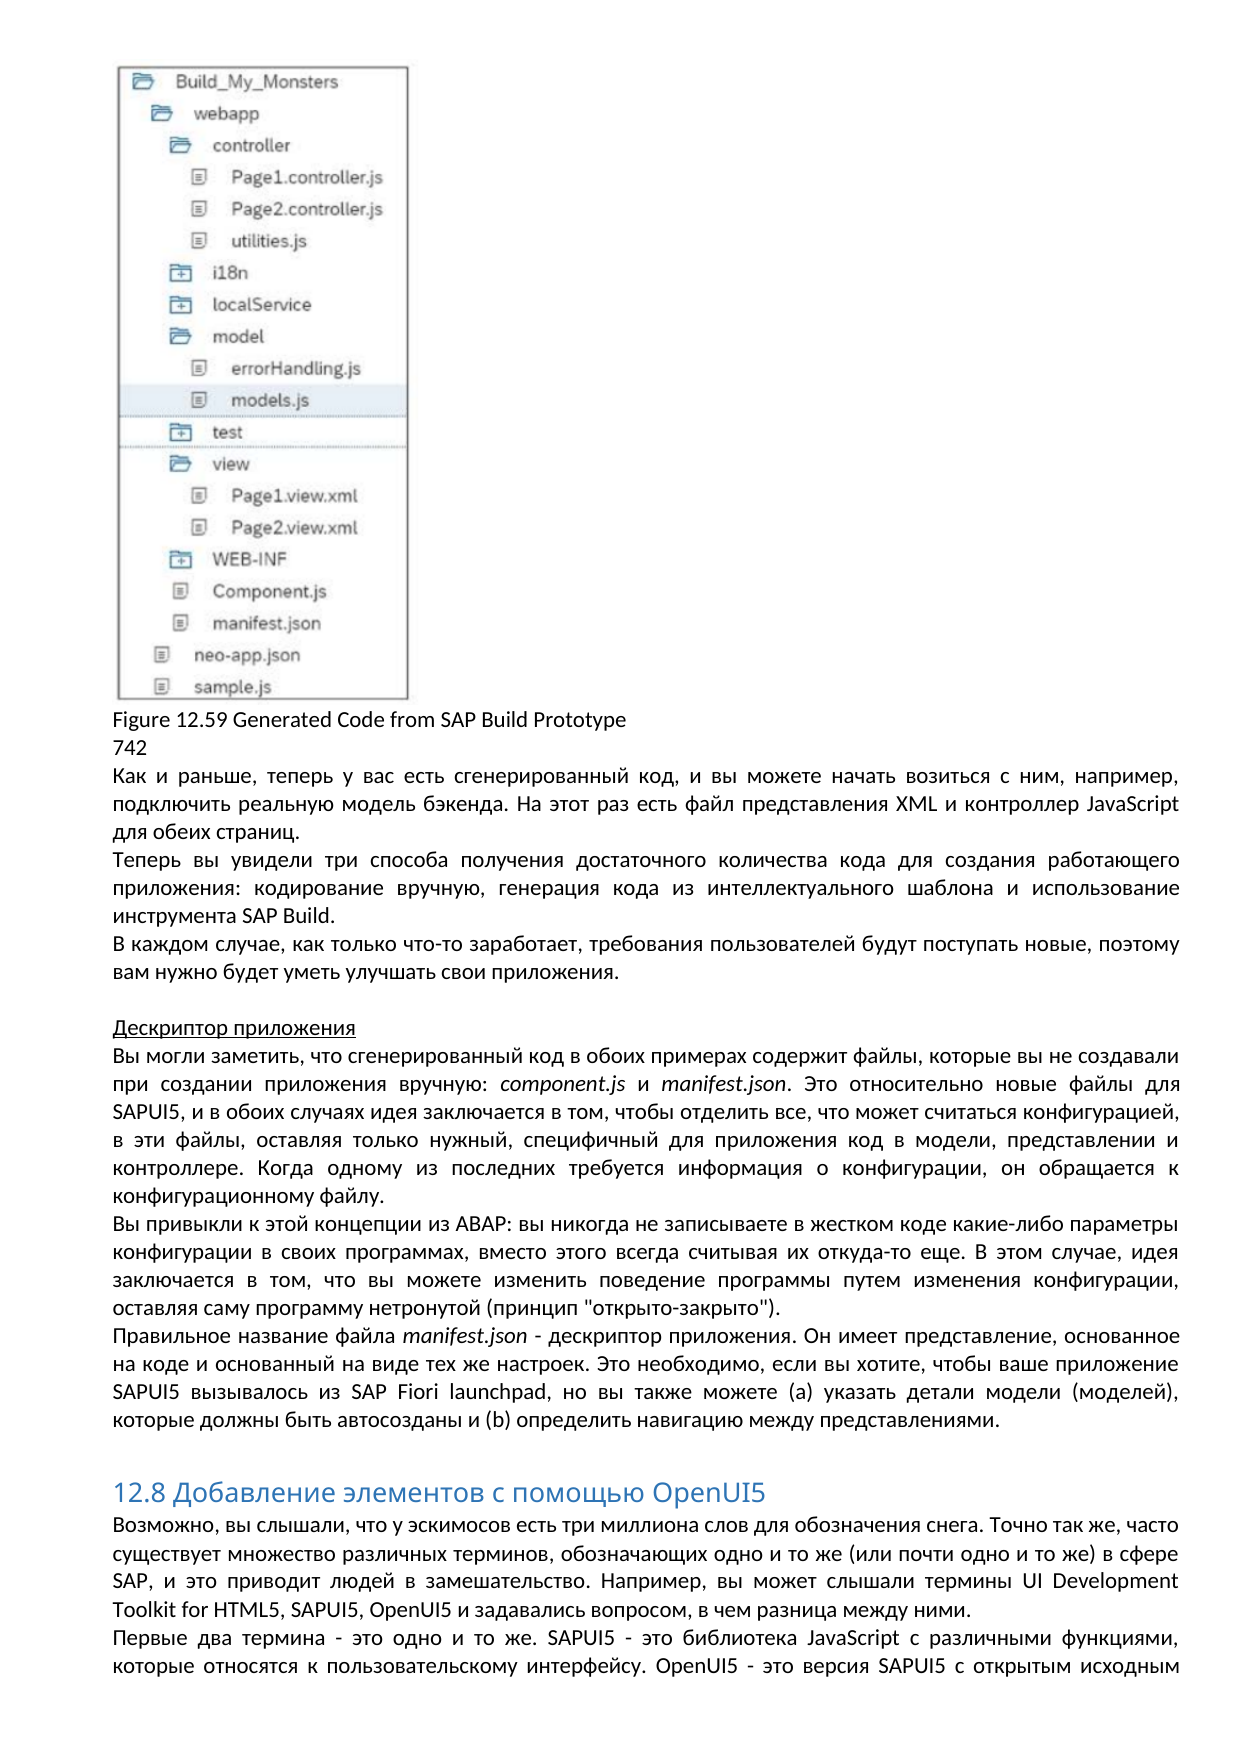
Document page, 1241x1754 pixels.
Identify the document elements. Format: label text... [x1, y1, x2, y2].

text В каждом случае, как только что-то заработает, требования пользователей будут поступать новые, поэтому вам нужно будет уметь улучшать свои приложения. [112, 929, 1181, 985]
picture [112, 59, 421, 705]
text Figure 12.59 Generated Code from SAP Build Prototype [112, 705, 1181, 733]
subtitle 12.8 Добавление элементов с помощью OpenUI5 [112, 1474, 1181, 1511]
text Как и раньше, теперь у вас есть сгенерированный код, и вы можете начать возиться с ним, например, подключить реальную модель бэкенда. На этот раз есть файл представления XML и контроллер JavaScript для обеих страниц. [112, 761, 1181, 845]
text Дескриптор приложения [112, 1013, 1181, 1041]
text Вы могли заметить, что сгенерированный код в обоих примерах содержит файлы, которые вы не создавали при создании приложения вручную: component.js и manifest.json. Это относительно новые файлы для SAPUI5, и в обоих случаях идея заключается в том, чтобы отделить все, что может считаться конфигурацией, в эти файлы, оставляя только нужный, специфичный для приложения код в модели, представлении и контроллере. Когда одному из последних требуется информация о конфигурации, он обращается к конфигурационному файлу. [112, 1041, 1181, 1209]
text Правильное название файла manifest.json - дескриптор приложения. Он имеет представление, основанное на коде и основанный на виде тех же настроек. Это необходимо, если вы хотите, чтобы ваше приложение SAPUI5 вызывалось из SAP Fiori launchpad, но вы также можете (a) указать детали модели (моделей), которые должны быть автосозданы и (b) определить навигацию между представлениями. [112, 1321, 1181, 1433]
text Теперь вы увидели три способа получения достаточного количества кода для создания работающего приложения: кодирование вручную, генерация кода из интеллектуального шаблона и использование инструмента SAP Build. [112, 845, 1181, 929]
text 742 [112, 733, 1181, 761]
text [112, 1623, 1181, 1679]
text Возможно, вы слышали, что у эскимосов есть три миллиона слов для обозначения снега. Точно так же, часто существует множество различных терминов, обозначающих одно и то же (или почти одно и то же) в сфере SAP, и это приводит людей в замешательство. Например, вы может слышали термины UI Development Toolkit for HTML5, SAPUI5, OpenUI5 и задавались вопросом, в чем разница между ними. [112, 1511, 1181, 1623]
text Вы привыкли к этой концепции из ABAP: вы никогда не записываете в жестком коде какие-либо параметры конфигурации в своих программах, вместо этого всегда считывая их откуда-то еще. В этом случае, идея заключается в том, что вы можете изменить поведение программы путем изменения конфигурации, оставляя саму программу нетронутой (принцип "открыто-закрыто"). [112, 1209, 1181, 1321]
